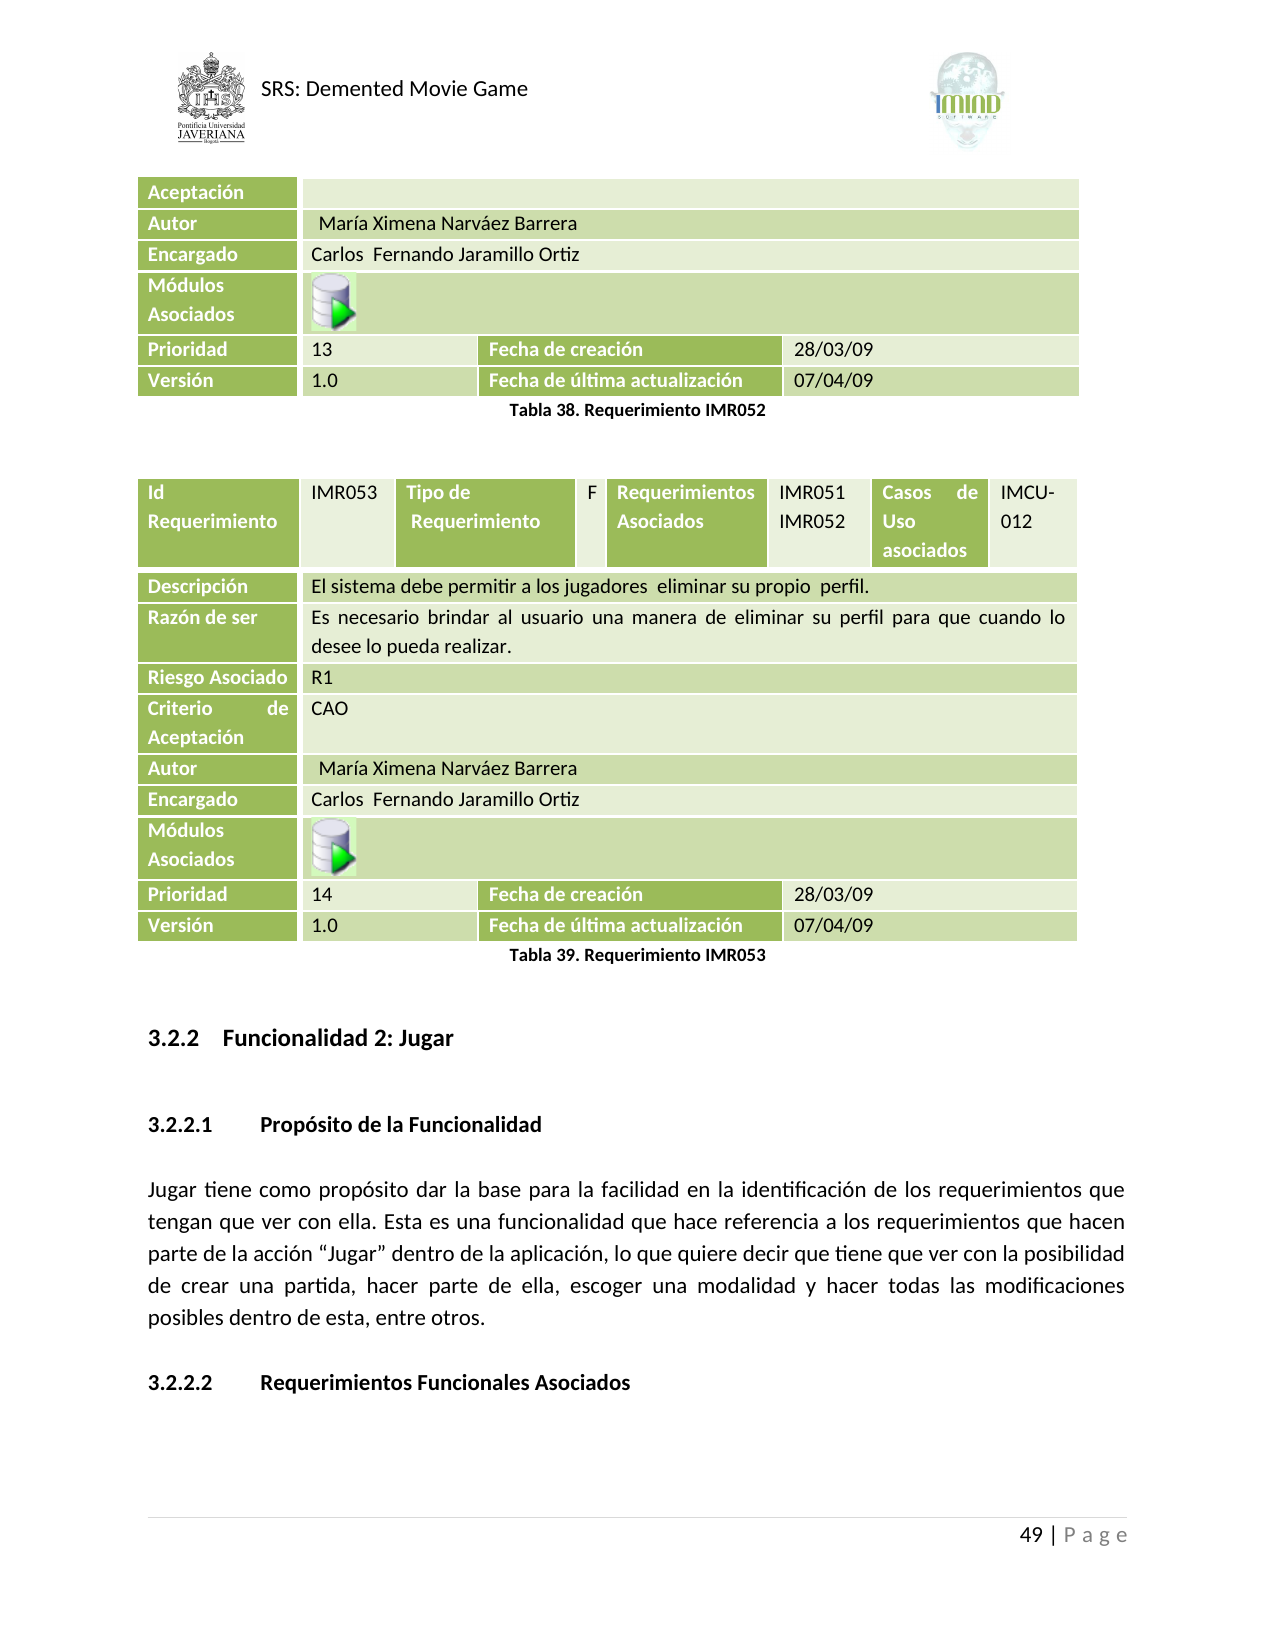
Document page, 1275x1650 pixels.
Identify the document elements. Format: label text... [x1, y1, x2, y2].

table_cell 13 [303, 336, 477, 365]
table_cell CAO [303, 695, 1077, 753]
table_cell Autor [138, 210, 297, 239]
subtitle Requerimientos Funcionales Asociados [148, 1368, 1127, 1396]
table_cell Criterio de Aceptación [138, 177, 297, 208]
table_cell CAC [303, 179, 1079, 208]
table_header Id Requerimiento [138, 479, 299, 567]
table_cell Fecha de última actualización [479, 912, 782, 941]
table_cell Prioridad [138, 881, 297, 910]
table_cell Encargado [138, 241, 297, 270]
text Tabla 38. Requerimiento IMR052 [148, 398, 1127, 421]
text Tabla 39. Requerimiento IMR053 [148, 943, 1127, 966]
table_cell Módulos Asociados [138, 273, 297, 334]
table_cell [303, 273, 1079, 334]
table_cell 28/03/09 [783, 336, 1079, 365]
table_cell María Ximena Narváez Barrera [303, 210, 1079, 239]
table_cell Es necesario brindar al usuario una manera de eliminar su perfil para que cuando lo desee lo pueda realizar. [303, 604, 1077, 662]
table_cell Riesgo Asociado [138, 664, 297, 693]
table_cell Razón de ser [138, 604, 297, 662]
table_cell El sistema debe permitir a los jugadores eliminar su propio perfil. [303, 573, 1077, 602]
table_cell Autor [138, 755, 297, 784]
picture [177, 52, 245, 144]
table_cell Carlos Fernando Jaramillo Ortiz [303, 241, 1079, 270]
table_cell Descripción [138, 573, 297, 602]
table_cell Prioridad [138, 336, 297, 365]
table_cell Carlos Fernando Jaramillo Ortiz [303, 786, 1077, 815]
table_cell 07/04/09 [784, 367, 1079, 396]
table_header F [577, 479, 605, 567]
table_cell Fecha de creación [478, 881, 782, 910]
table_header IMCU-012 [990, 479, 1077, 567]
picture [311, 272, 357, 331]
table_cell 28/03/09 [783, 881, 1077, 910]
table_cell R1 [303, 664, 1077, 693]
table_cell Criterio de Aceptación [138, 695, 297, 753]
table_cell Versión [138, 912, 297, 941]
subtitle Propósito de la Funcionalidad [148, 1110, 1127, 1138]
table_header Requerimientos Asociados [607, 479, 767, 567]
table_cell Versión [138, 367, 297, 396]
text Jugar tiene como propósito dar la base para la facilidad en la identificación de los requerimientos que tengan que ver con ella. Esta es una funcionalidad que hace referencia a los requerimientos que hacen parte de la acción “Jugar” dentro de la aplicación, lo que quiere decir que tiene que ver con la posibilidad de crear una partida, hacer parte de ella, escoger una modalidad y hacer todas las modificaciones posibles dentro de esta, entre otros. [148, 1175, 1127, 1332]
picture [311, 817, 357, 876]
picture [929, 52, 1011, 155]
table_header IMR051 IMR052 [769, 479, 870, 567]
table_cell Encargado [138, 786, 297, 815]
table_cell 1.0 [303, 912, 477, 941]
table_header IMR053 [301, 479, 394, 567]
table_cell 1.0 [303, 367, 477, 396]
table_cell 07/04/09 [784, 912, 1077, 941]
table_header Tipo de Requerimiento [396, 479, 575, 567]
table_cell Módulos Asociados [138, 818, 297, 879]
table_header Casos de Uso asociados [872, 479, 988, 567]
table_cell Fecha de creación [478, 336, 782, 365]
table_cell 14 [303, 881, 477, 910]
table_cell María Ximena Narváez Barrera [303, 755, 1077, 784]
subtitle Funcionalidad 2: Jugar [148, 1022, 1127, 1053]
table_cell Fecha de última actualización [479, 367, 782, 396]
table_cell [303, 818, 1077, 879]
